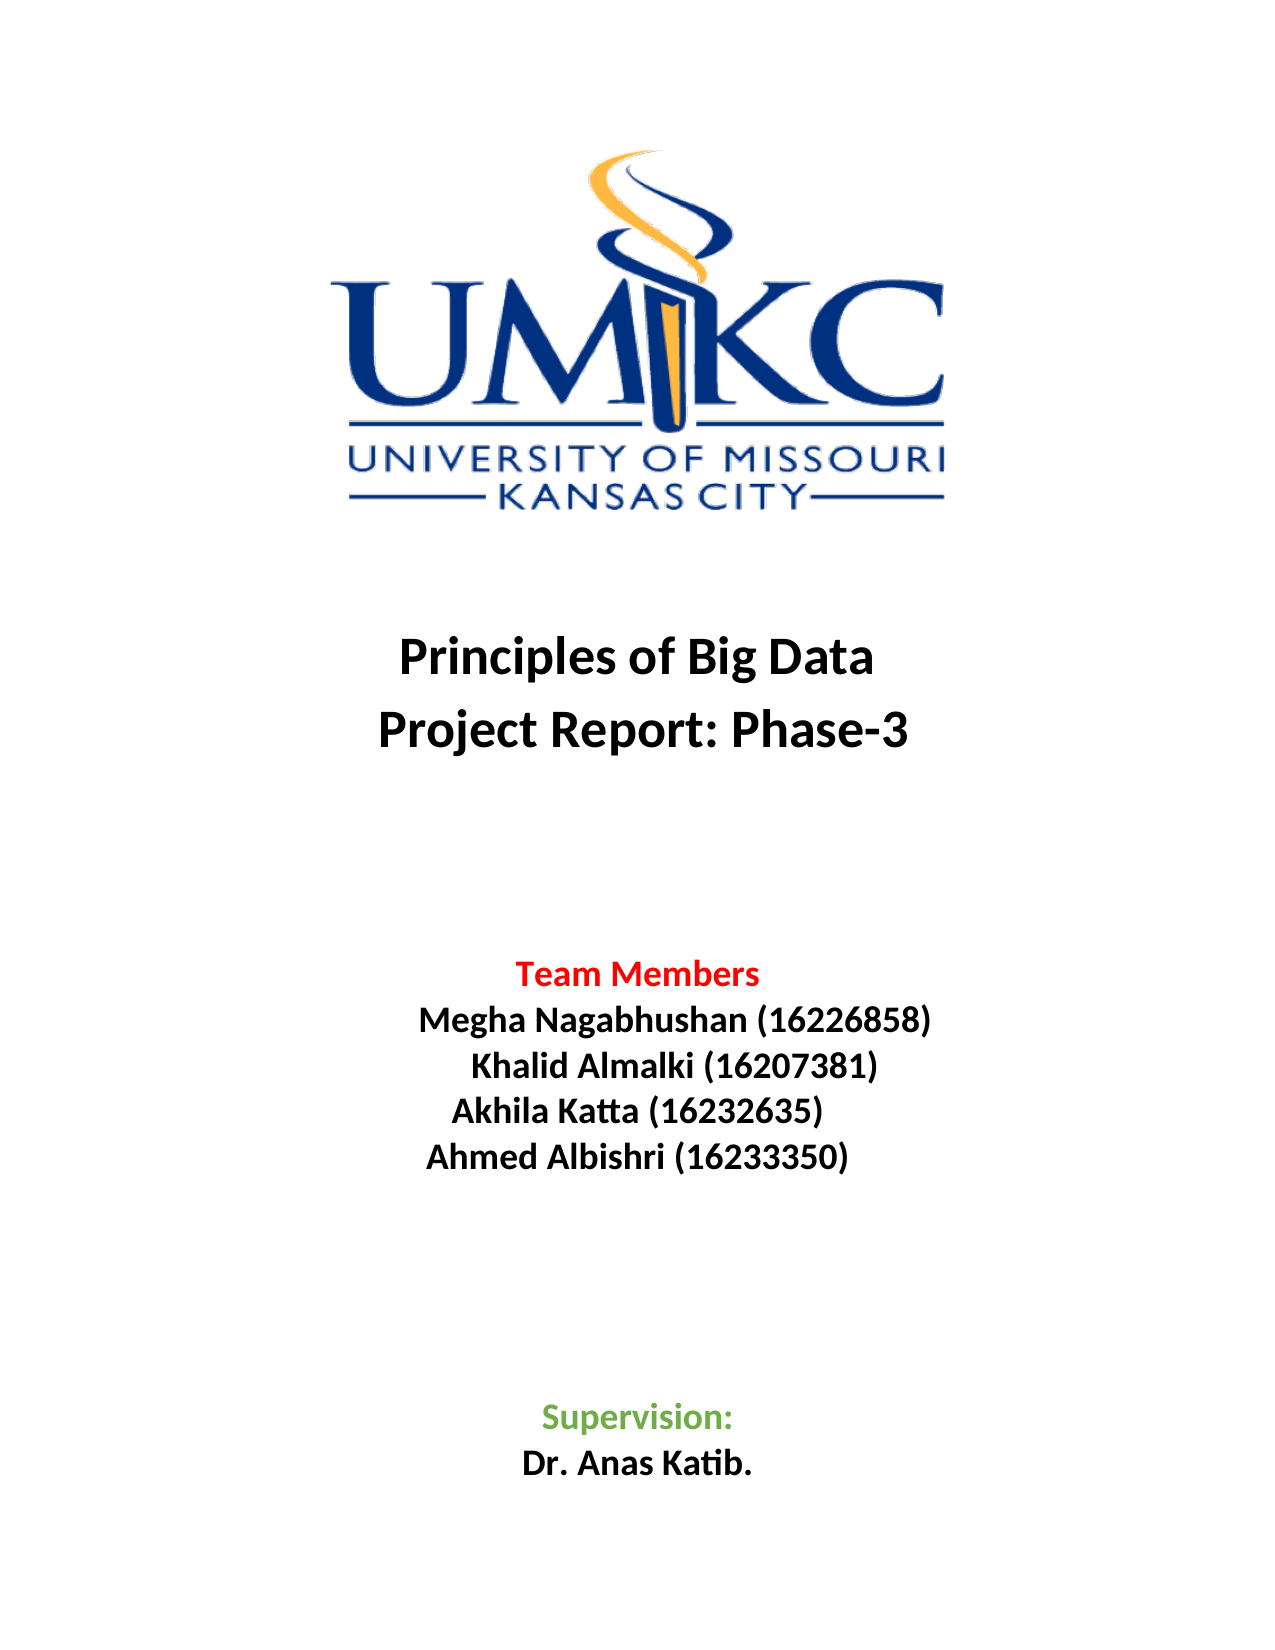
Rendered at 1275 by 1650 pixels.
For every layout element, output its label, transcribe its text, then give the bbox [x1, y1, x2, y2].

picture [330, 150, 945, 510]
text Akhila Katta (16232635) [150, 1087, 1125, 1133]
text Supervision: [150, 1393, 1125, 1439]
text Project Report: Phase-3 [150, 694, 1125, 761]
text Team Members [150, 950, 1125, 996]
text Principles of Big Data [150, 622, 1125, 688]
text Khalid Almalki (16207381) [225, 1042, 1125, 1087]
text Dr. Anas Katib. [150, 1439, 1125, 1484]
text Ahmed Albishri (16233350) [150, 1133, 1125, 1179]
text Megha Nagabhushan (16226858) [225, 996, 1125, 1042]
